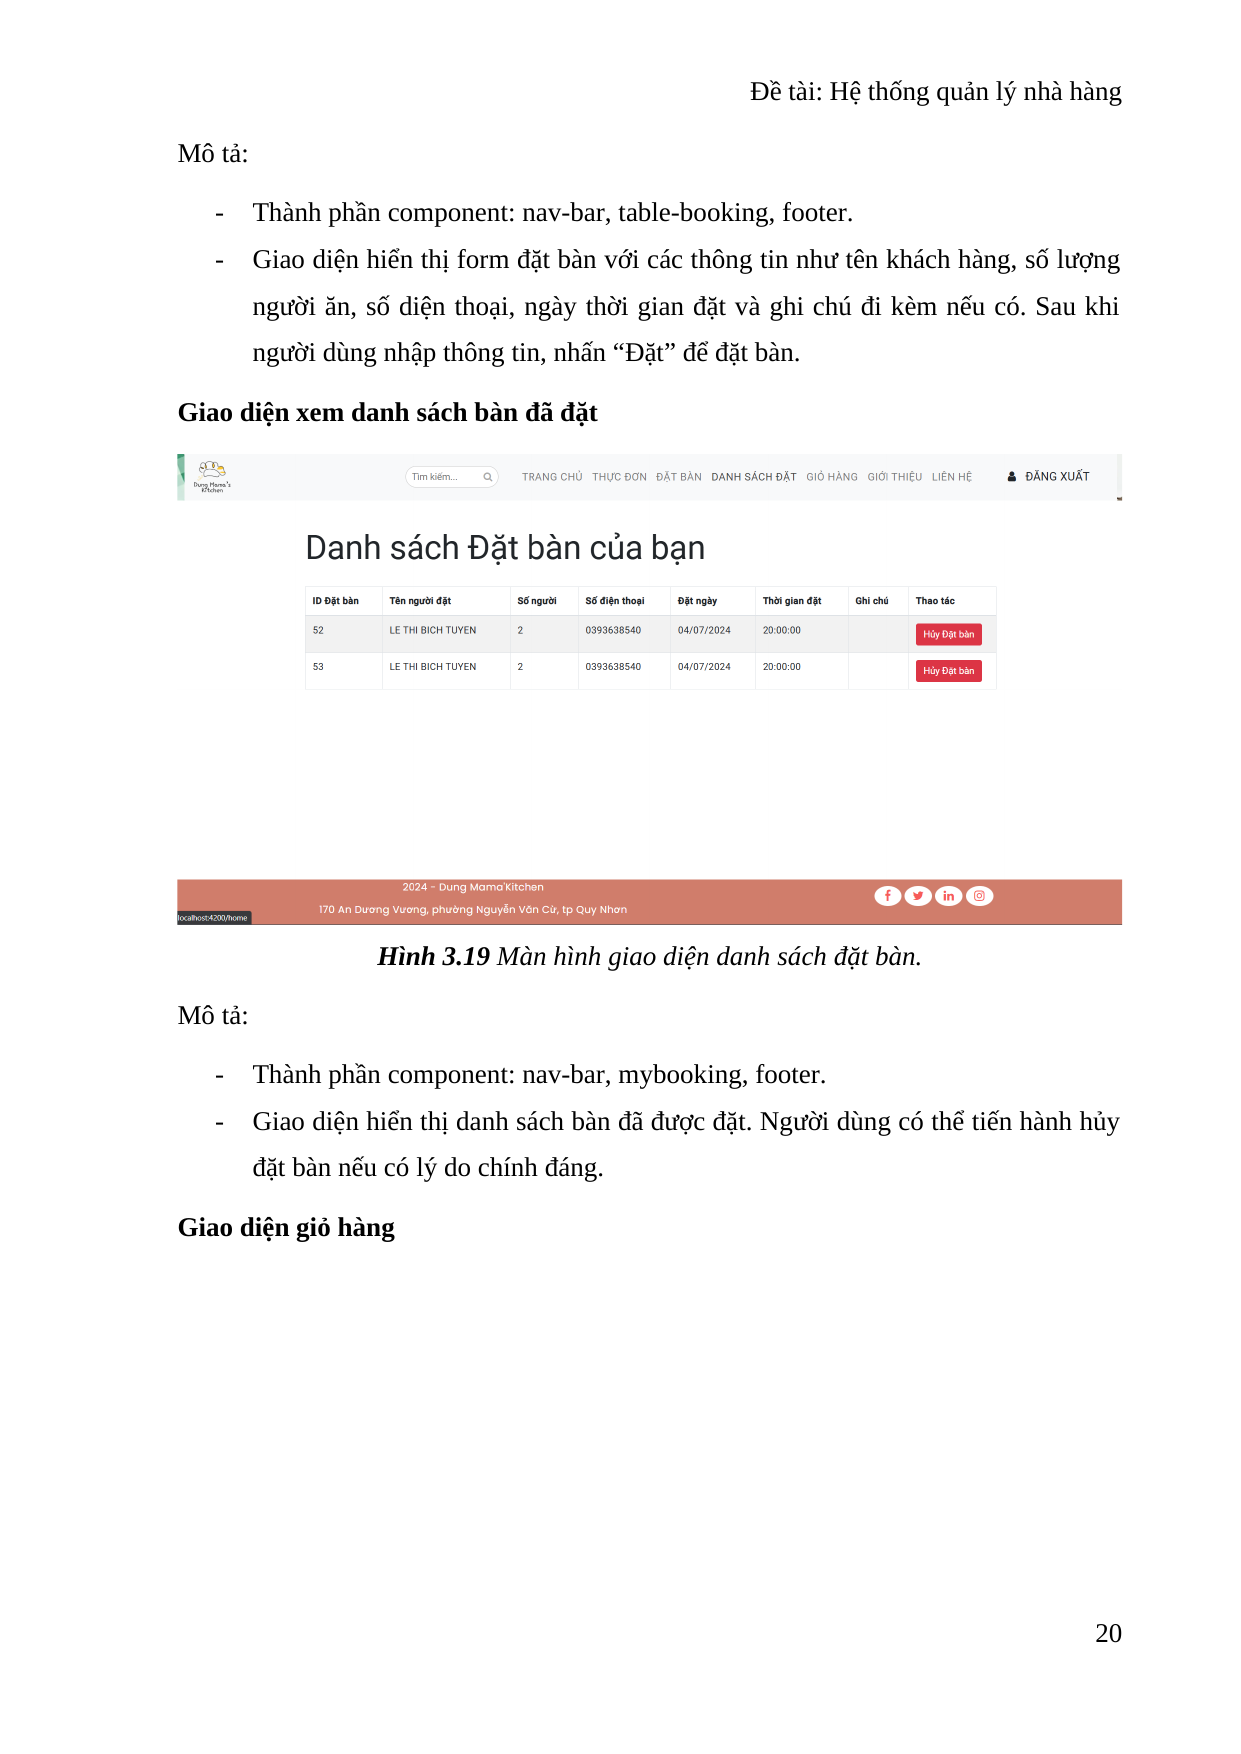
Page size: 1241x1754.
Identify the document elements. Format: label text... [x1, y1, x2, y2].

text Mô tả: [177, 137, 1122, 168]
list Thành phần component: nav-bar, mybooking, footer. [215, 1058, 1122, 1089]
list Giao diện hiển thị form đặt bàn với các thông tin như tên khách hàng, số lượng người ăn, số diện thoại, ngày thời gian đặt và ghi chú đi kèm nếu có. Sau khi người dùng nhập thông tin, nhấn “Đặt” để đặt bàn. [215, 243, 1122, 368]
text Giao diện giỏ hàng [177, 1211, 1122, 1242]
list Giao diện hiển thị danh sách bàn đã được đặt. Người dùng có thể tiến hành hủy đặt bàn nếu có lý do chính đáng. [215, 1105, 1122, 1183]
picture [177, 454, 1123, 925]
text Giao diện xem danh sách bàn đã đặt [177, 396, 1122, 427]
list Thành phần component: nav-bar, table-booking, footer. [215, 196, 1122, 228]
text Mô tả: [177, 999, 1122, 1030]
